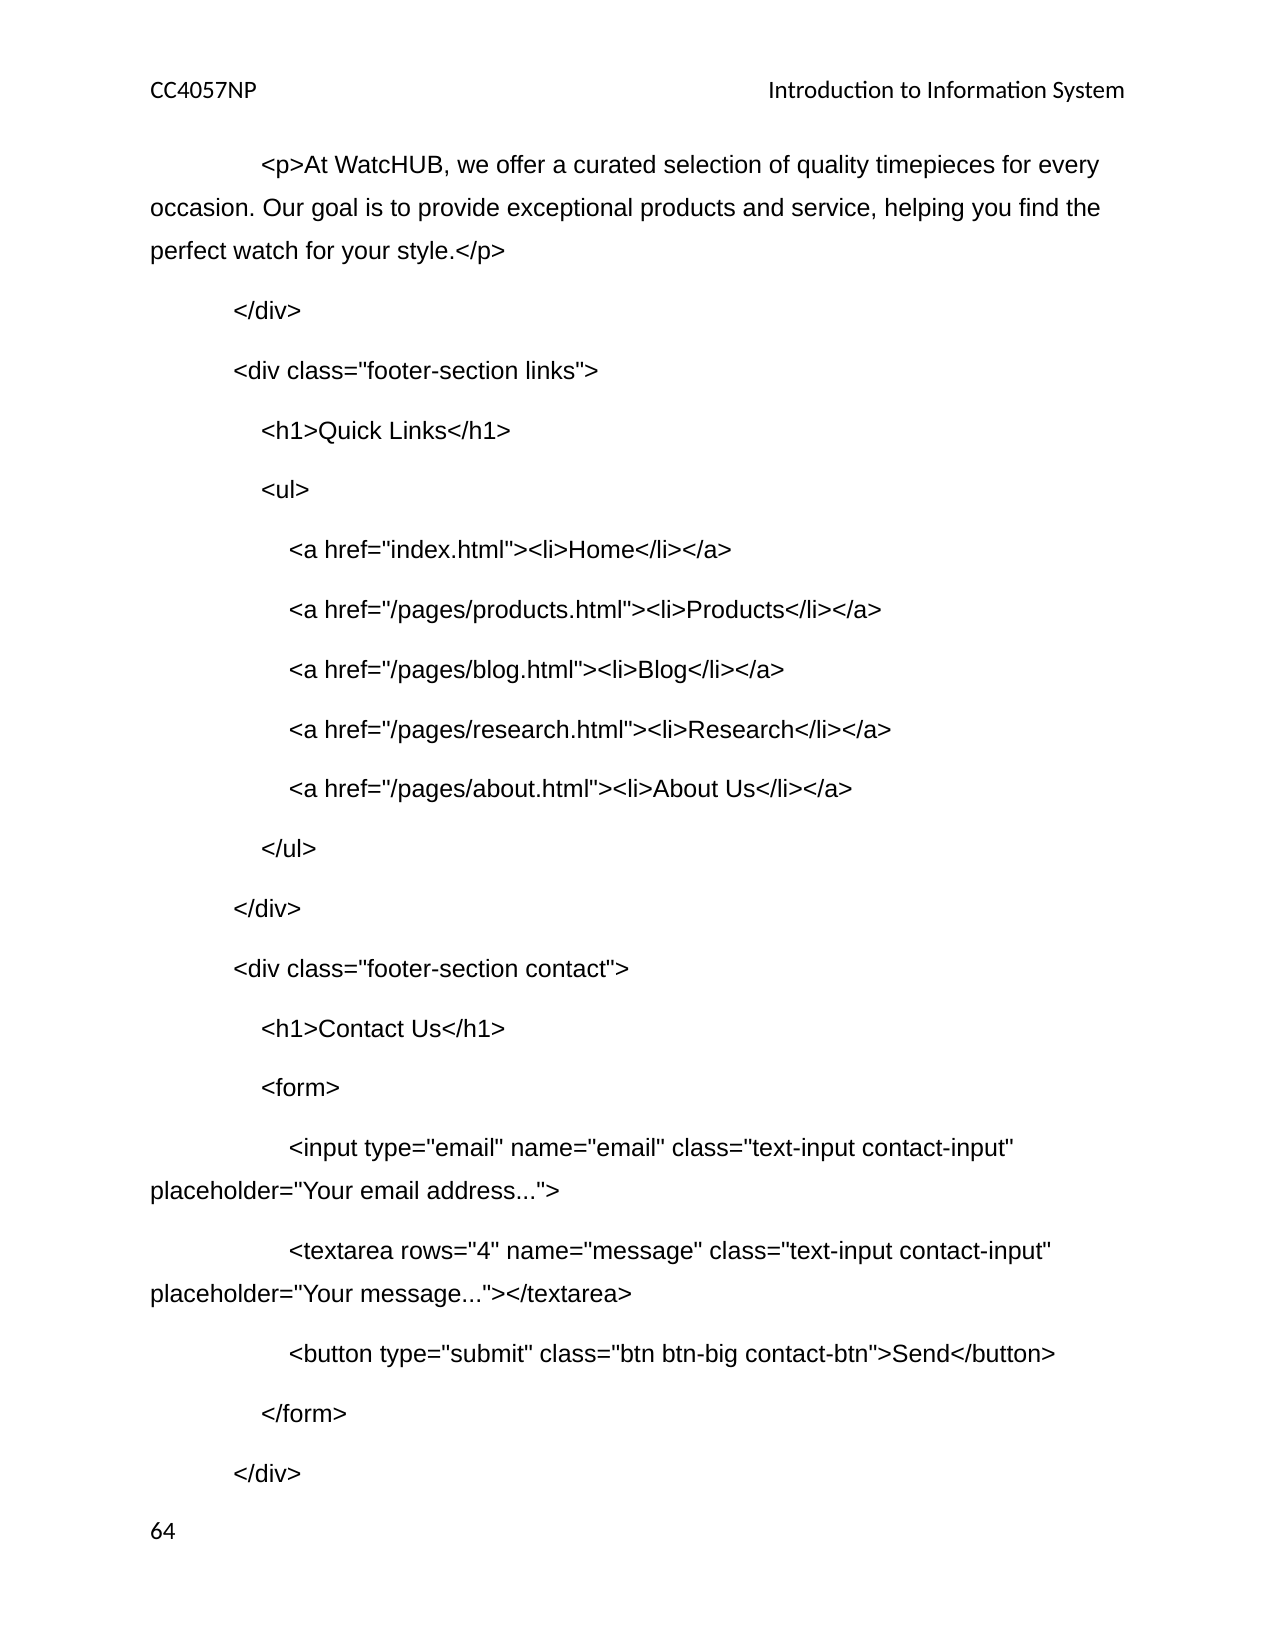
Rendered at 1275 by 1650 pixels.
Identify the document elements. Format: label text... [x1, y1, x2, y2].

text <h1>Contact Us</h1> [150, 1013, 1125, 1042]
text <ul> [150, 475, 1125, 504]
text <a href="/pages/about.html"><li>About Us</li></a> [150, 774, 1125, 803]
text </form> [150, 1399, 1125, 1427]
text <h1>Quick Links</h1> [150, 416, 1125, 444]
text </ul> [150, 834, 1125, 863]
text <a href="/pages/research.html"><li>Research</li></a> [150, 714, 1125, 743]
text </div> [150, 1458, 1125, 1487]
text <p>At WatcHUB, we offer a curated selection of quality timepieces for every occasion. Our goal is to provide exceptional products and service, helping you find the perfect watch for your style.</p> [150, 150, 1125, 265]
text <div class="footer-section contact"> [150, 954, 1125, 982]
text </div> [150, 296, 1125, 325]
text </div> [150, 894, 1125, 923]
text <div class="footer-section links"> [150, 356, 1125, 384]
text <a href="index.html"><li>Home</li></a> [150, 535, 1125, 564]
text <input type="email" name="email" class="text-input contact-input" placeholder="Your email address..."> [150, 1133, 1125, 1205]
text <textarea rows="4" name="message" class="text-input contact-input" placeholder="Your message..."></textarea> [150, 1236, 1125, 1308]
text <a href="/pages/products.html"><li>Products</li></a> [150, 595, 1125, 624]
text <form> [150, 1073, 1125, 1102]
text <a href="/pages/blog.html"><li>Blog</li></a> [150, 655, 1125, 683]
text <button type="submit" class="btn btn-big contact-btn">Send</button> [150, 1339, 1125, 1368]
